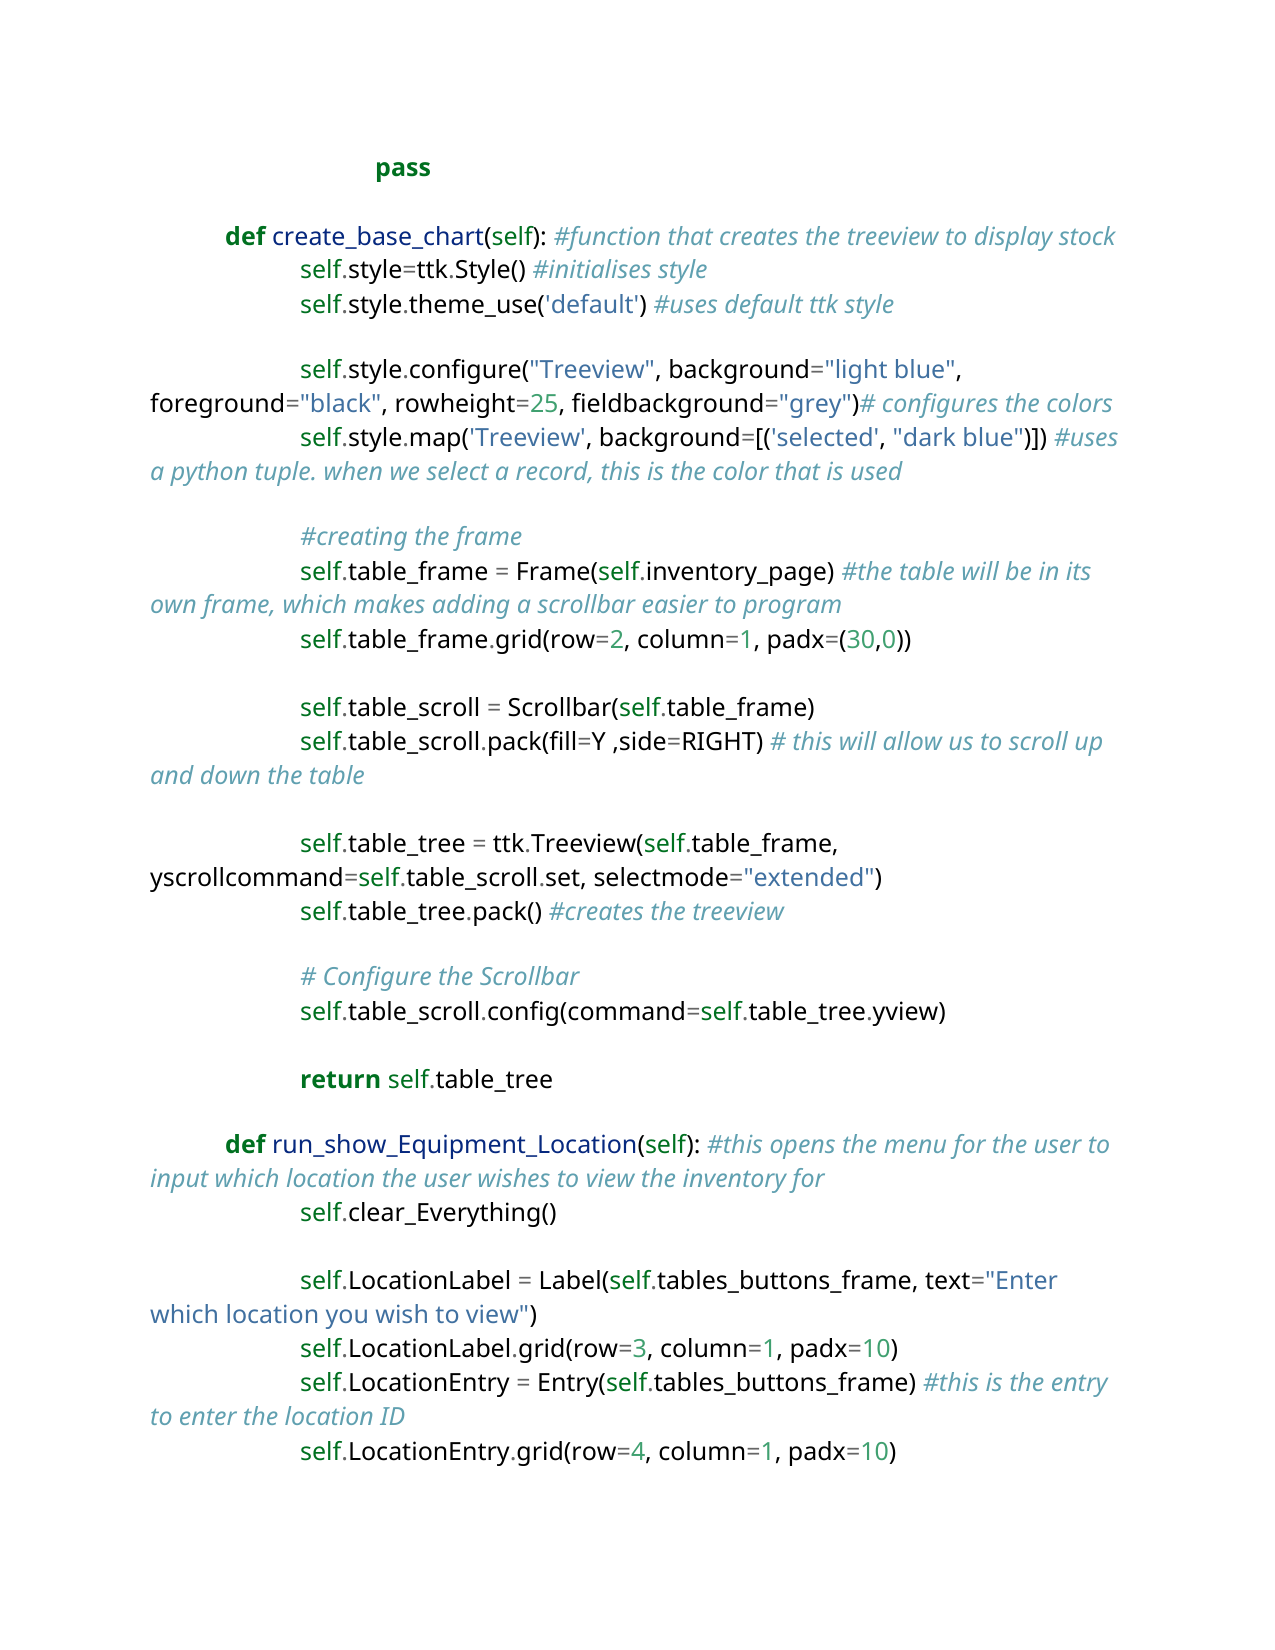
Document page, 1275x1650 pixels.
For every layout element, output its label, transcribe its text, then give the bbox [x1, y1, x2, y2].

text self.style.map('Treeview', background=[('selected', "dark blue")]) #uses a python tuple. when we select a record, this is the color that is used [150, 420, 1125, 488]
text #creating the frame [150, 519, 1125, 553]
text self.table_scroll.config(command=self.table_tree.yview) [150, 993, 1125, 1027]
text return self.table_tree [150, 1061, 1125, 1095]
text self.style.theme_use('default') #uses default ttk style [150, 286, 1125, 320]
text self.table_frame.grid(row=2, column=1, padx=(30,0)) [150, 621, 1125, 655]
text self.table_scroll.pack(fill=Y ,side=RIGHT) # this will allow us to scroll up and down the table [150, 723, 1125, 792]
text self.table_tree.pack() #creates the treeview [150, 894, 1125, 928]
text self.LocationLabel.grid(row=3, column=1, padx=10) [150, 1331, 1125, 1365]
text self.style=ttk.Style() #initialises style [150, 252, 1125, 286]
text self.table_tree = ttk.Treeview(self.table_frame, yscrollcommand=self.table_scroll.set, selectmode="extended") [150, 826, 1125, 894]
text self.clear_Everything() [150, 1195, 1125, 1229]
text pass [150, 150, 1125, 184]
text self.table_scroll = Scrollbar(self.table_frame) [150, 689, 1125, 723]
text self.LocationEntry = Entry(self.tables_buttons_frame) #this is the entry to enter the location ID [150, 1365, 1125, 1433]
text def create_base_chart(self): #function that creates the treeview to display stock [150, 218, 1125, 252]
text self.table_frame = Frame(self.inventory_page) #the table will be in its own frame, which makes adding a scrollbar easier to program [150, 553, 1125, 621]
text def run_show_Equipment_Location(self): #this opens the menu for the user to input which location the user wishes to view the inventory for [150, 1127, 1125, 1195]
text # Configure the Scrollbar [150, 959, 1125, 993]
text self.style.configure("Treeview", background="light blue", foreground="black", rowheight=25, fieldbackground="grey")# configures the colors [150, 352, 1125, 420]
text self.LocationEntry.grid(row=4, column=1, padx=10) [150, 1433, 1125, 1467]
text self.LocationLabel = Label(self.tables_buttons_frame, text="Enter which location you wish to view") [150, 1263, 1125, 1331]
